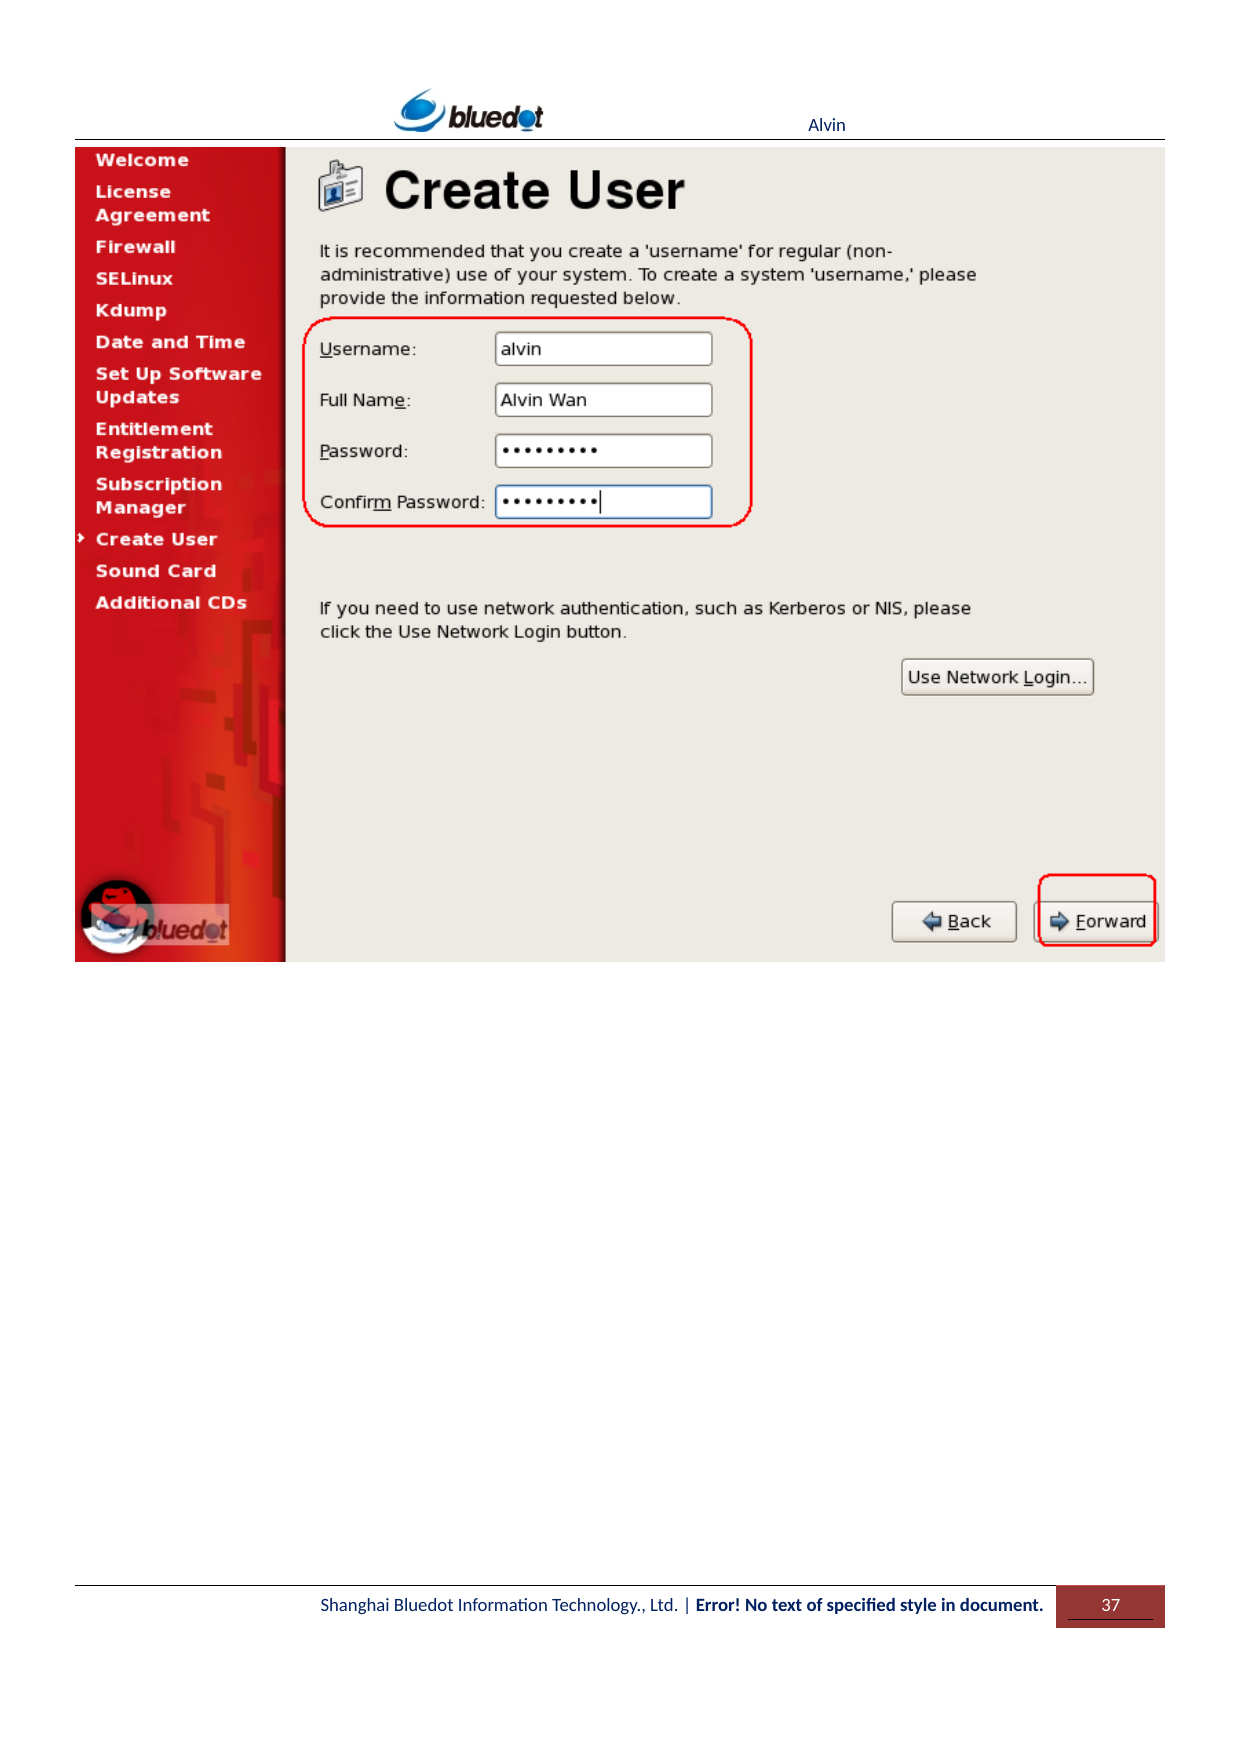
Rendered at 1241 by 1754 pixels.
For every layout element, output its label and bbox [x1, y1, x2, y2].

picture [394, 88, 544, 132]
picture [75, 147, 1166, 962]
